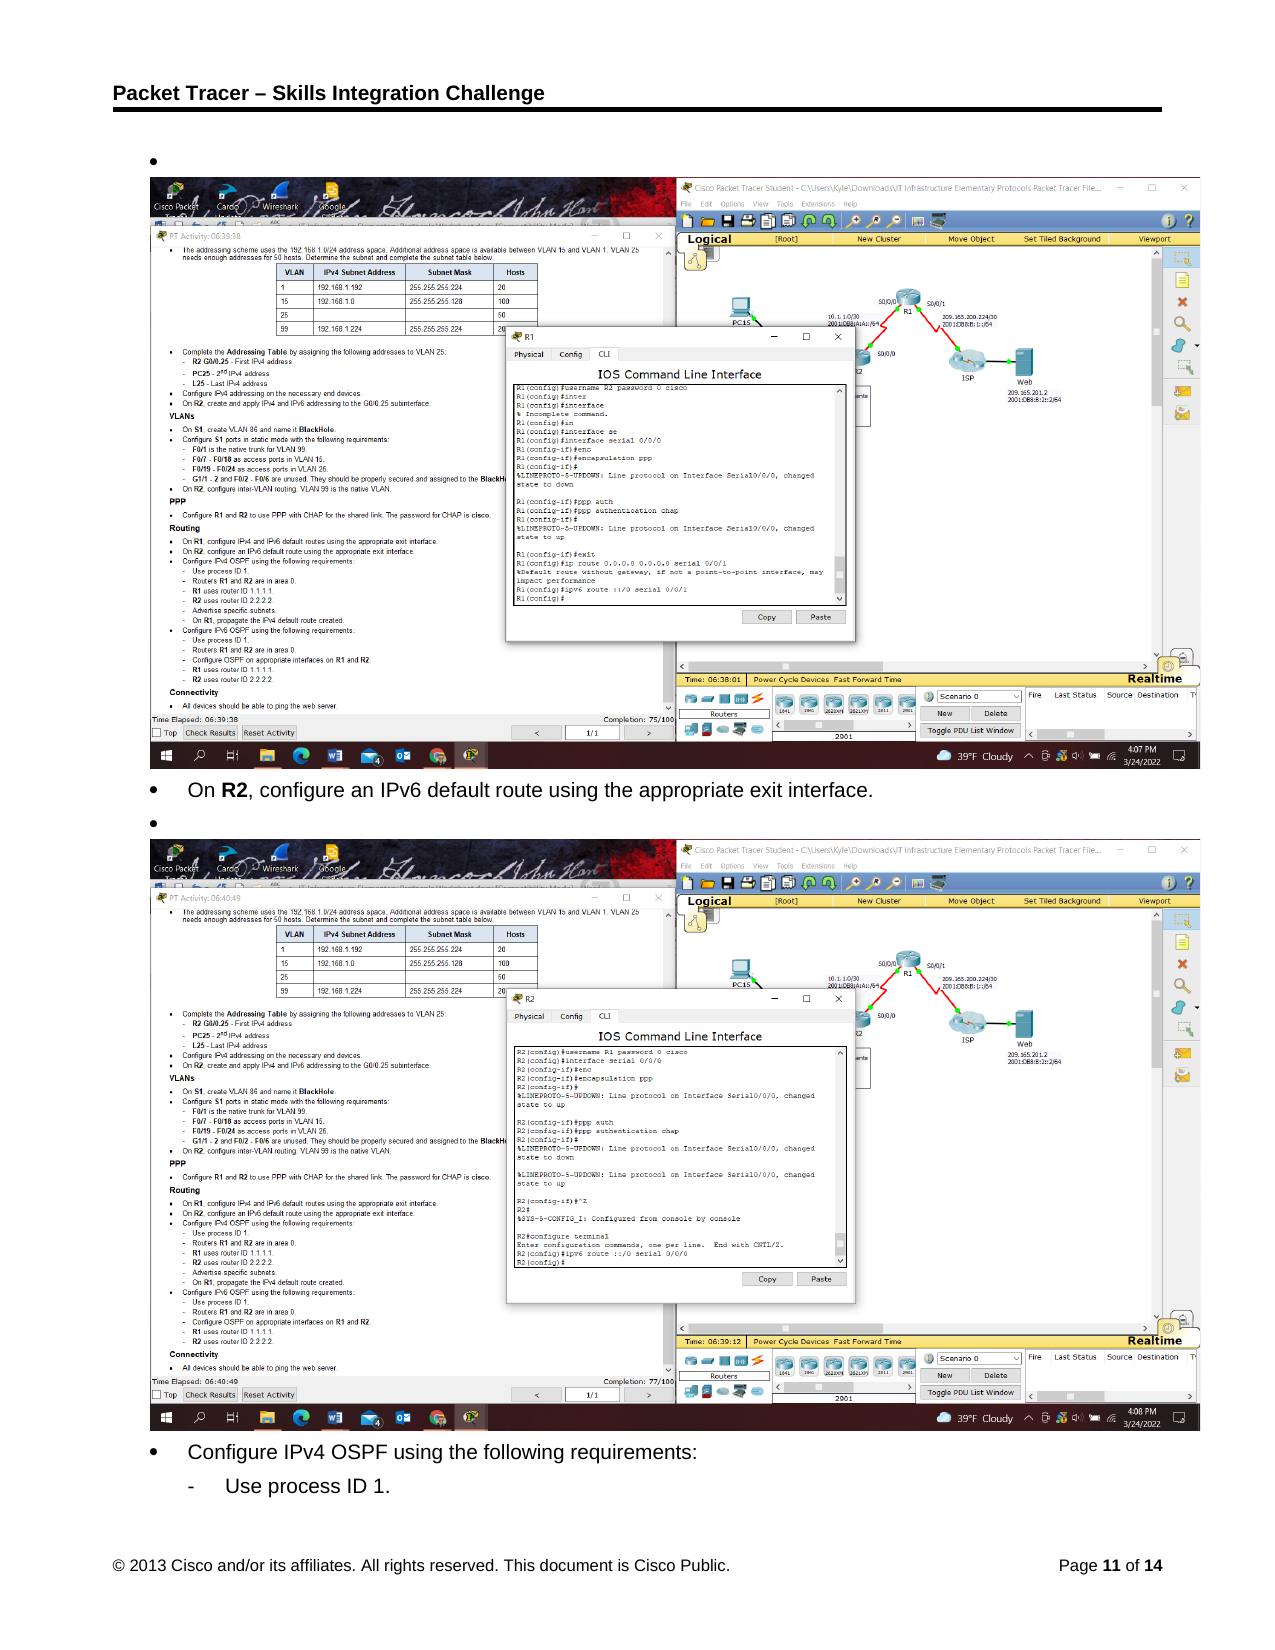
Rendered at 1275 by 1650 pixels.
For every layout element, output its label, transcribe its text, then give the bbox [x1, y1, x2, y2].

text On R2, configure an IPv6 default route using the appropriate exit interface. [150, 778, 1162, 802]
picture [150, 177, 1200, 769]
text Configure IPv4 OSPF using the following requirements: [150, 1440, 1162, 1464]
picture [150, 839, 1200, 1431]
text Use process ID 1. [187, 1474, 1162, 1498]
